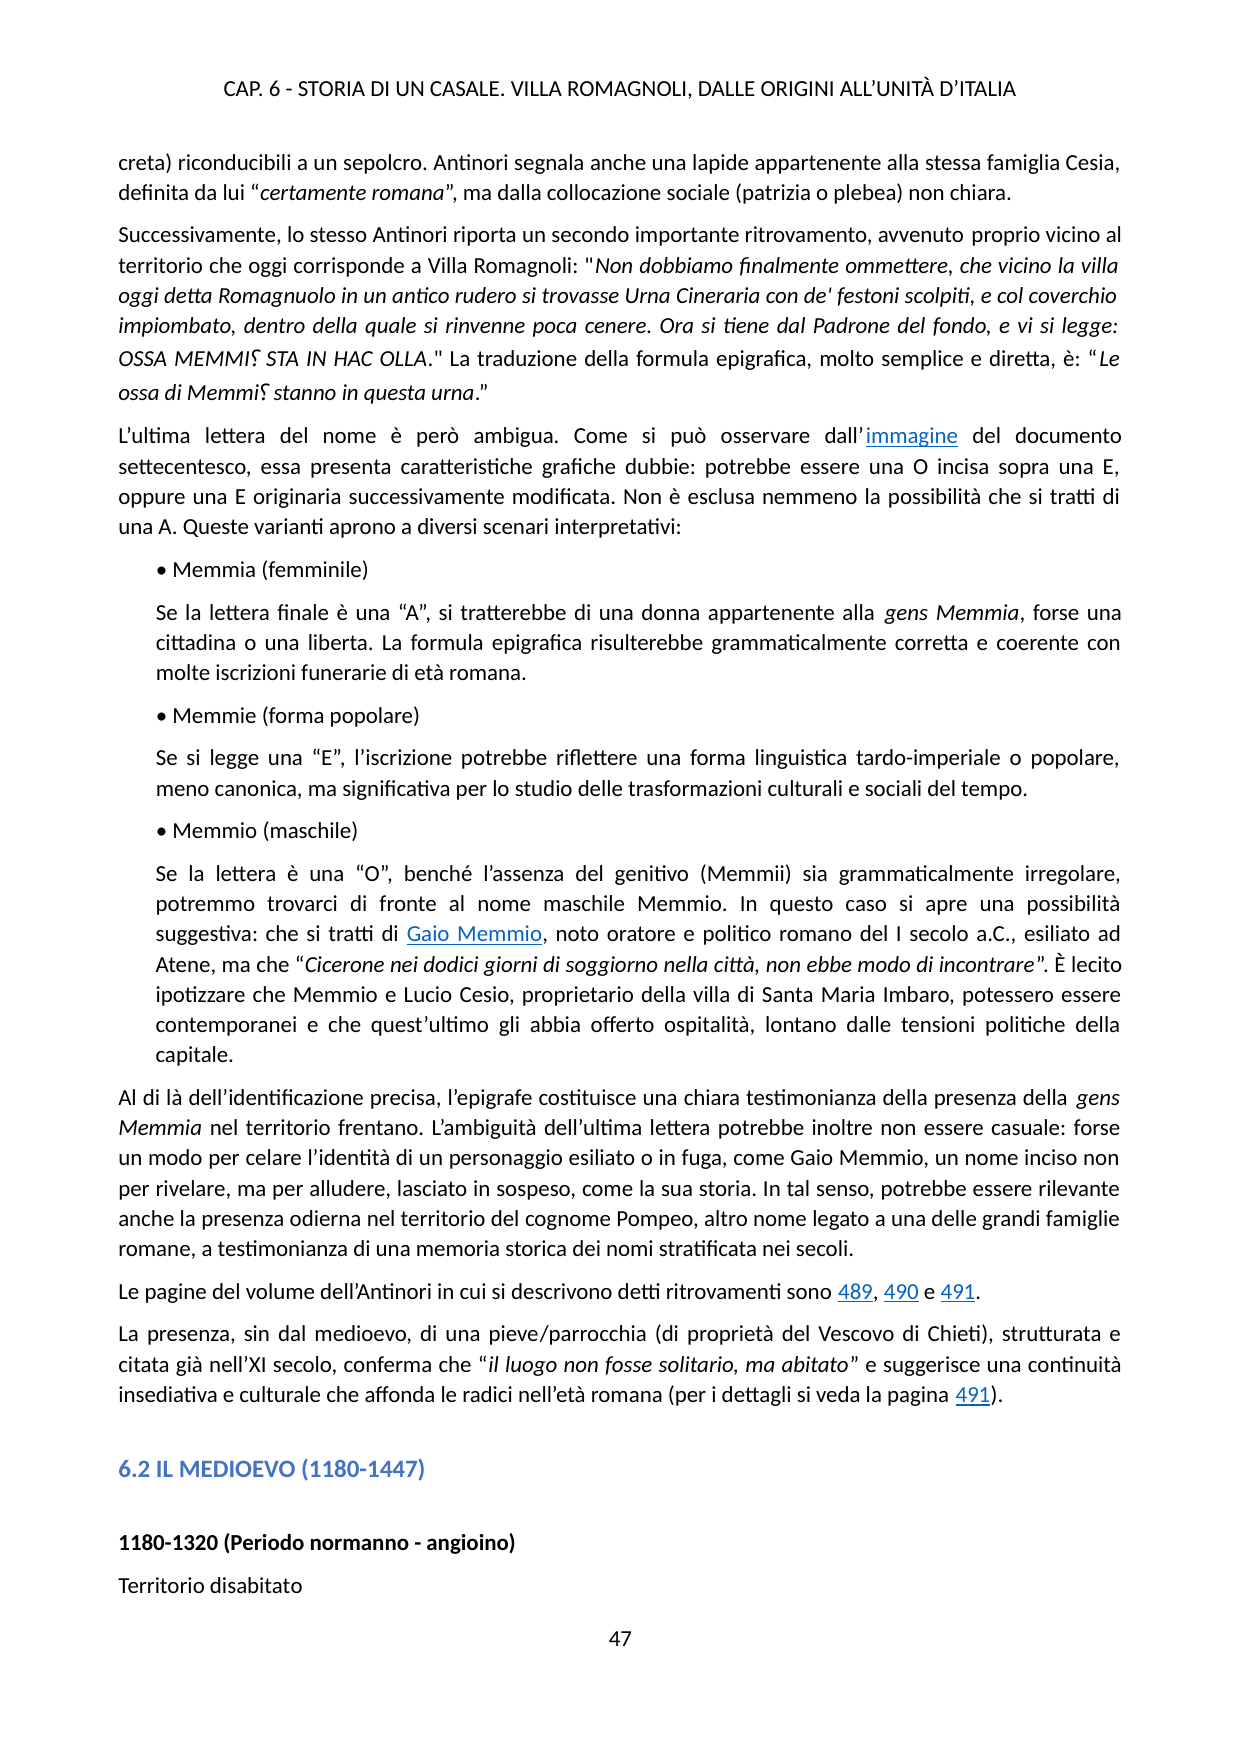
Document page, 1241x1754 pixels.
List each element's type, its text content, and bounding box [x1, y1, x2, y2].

text Al di là dell’identificazione precisa, l’epigrafe costituisce una chiara testimonianza della presenza della gens Memmia nel territorio frentano. L’ambiguità dell’ultima lettera potrebbe inoltre non essere casuale: forse un modo per celare l’identità di un personaggio esiliato o in fuga, come Gaio Memmio, un nome inciso non per rivelare, ma per alludere, lasciato in sospeso, come la sua storia. In tal senso, potrebbe essere rilevante anche la presenza odierna nel territorio del cognome Pompeo, altro nome legato a una delle grandi famiglie romane, a testimonianza di una memoria storica dei nomi stratificata nei secoli. [118, 1083, 1122, 1262]
text • Memmie (forma popolare) [156, 701, 1122, 729]
text • Memmia (femminile) [156, 555, 1122, 583]
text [118, 148, 1122, 206]
subtitle 6.2 IL MEDIOEVO (1180-1447) [118, 1453, 1122, 1483]
text L’ultima lettera del nome è però ambigua. Come si può osservare dall’immagine del documento settecentesco, essa presenta caratteristiche grafiche dubbie: potrebbe essere una O incisa sopra una E, oppure una E originaria successivamente modificata. Non è esclusa nemmeno la possibilità che si tratti di una A. Queste varianti aprono a diversi scenari interpretativi: [118, 422, 1122, 540]
text • Memmio (maschile) [156, 816, 1122, 844]
text Se si legge una “E”, l’iscrizione potrebbe riflettere una forma linguistica tardo-imperiale o popolare, meno canonica, ma significativa per lo studio delle trasformazioni culturali e sociali del tempo. [156, 743, 1122, 802]
text La presenza, sin dal medioevo, di una pieve/parrocchia (di proprietà del Vescovo di Chieti), strutturata e citata già nell’XI secolo, conferma che “il luogo non fosse solitario, ma abitato” e suggerisce una continuità insediativa e culturale che affonda le radici nell’età romana (per i dettagli si veda la pagina 491). [118, 1319, 1122, 1408]
text 1180-1320 (Periodo normanno - angioino) [118, 1528, 1122, 1557]
text Territorio disabitato [118, 1571, 1122, 1599]
text Successivamente, lo stesso Antinori riporta un secondo importante ritrovamento, avvenuto proprio vicino al territorio che oggi corrisponde a Villa Romagnoli: "Non dobbiamo finalmente ommettere, che vicino la villa oggi detta Romagnuolo in un antico rudero si trovasse Urna Cineraria con de' festoni scolpiti, e col coverchio impiombato, dentro della quale si rinvenne poca cenere. Ora si tiene dal Padrone del fondo, e vi si legge: OSSA MEMMI⸮ STA IN HAC OLLA." La traduzione della formula epigrafica, molto semplice e diretta, è: “Le ossa di Memmi⸮ stanno in questa urna.” [118, 221, 1122, 407]
text Se la lettera finale è una “A”, si tratterebbe di una donna appartenente alla gens Memmia, forse una cittadina o una liberta. La formula epigrafica risulterebbe grammaticalmente corretta e coerente con molte iscrizioni funerarie di età romana. [156, 598, 1122, 686]
text Se la lettera è una “O”, benché l’assenza del genitivo (Memmii) sia grammaticalmente irregolare, potremmo trovarci di fronte al nome maschile Memmio. In questo caso si apre una possibilità suggestiva: che si tratti di Gaio Memmio, noto oratore e politico romano del I secolo a.C., esiliato ad Atene, ma che “Cicerone nei dodici giorni di soggiorno nella città, non ebbe modo di incontrare”. È lecito ipotizzare che Memmio e Lucio Cesio, proprietario della villa di Santa Maria Imbaro, potessero essere contemporanei e che quest’ultimo gli abbia offerto ospitalità, lontano dalle tensioni politiche della capitale. [155, 859, 1122, 1068]
text Le pagine del volume dell’Antinori in cui si descrivono detti ritrovamenti sono 489, 490 e 491. [118, 1277, 1122, 1305]
